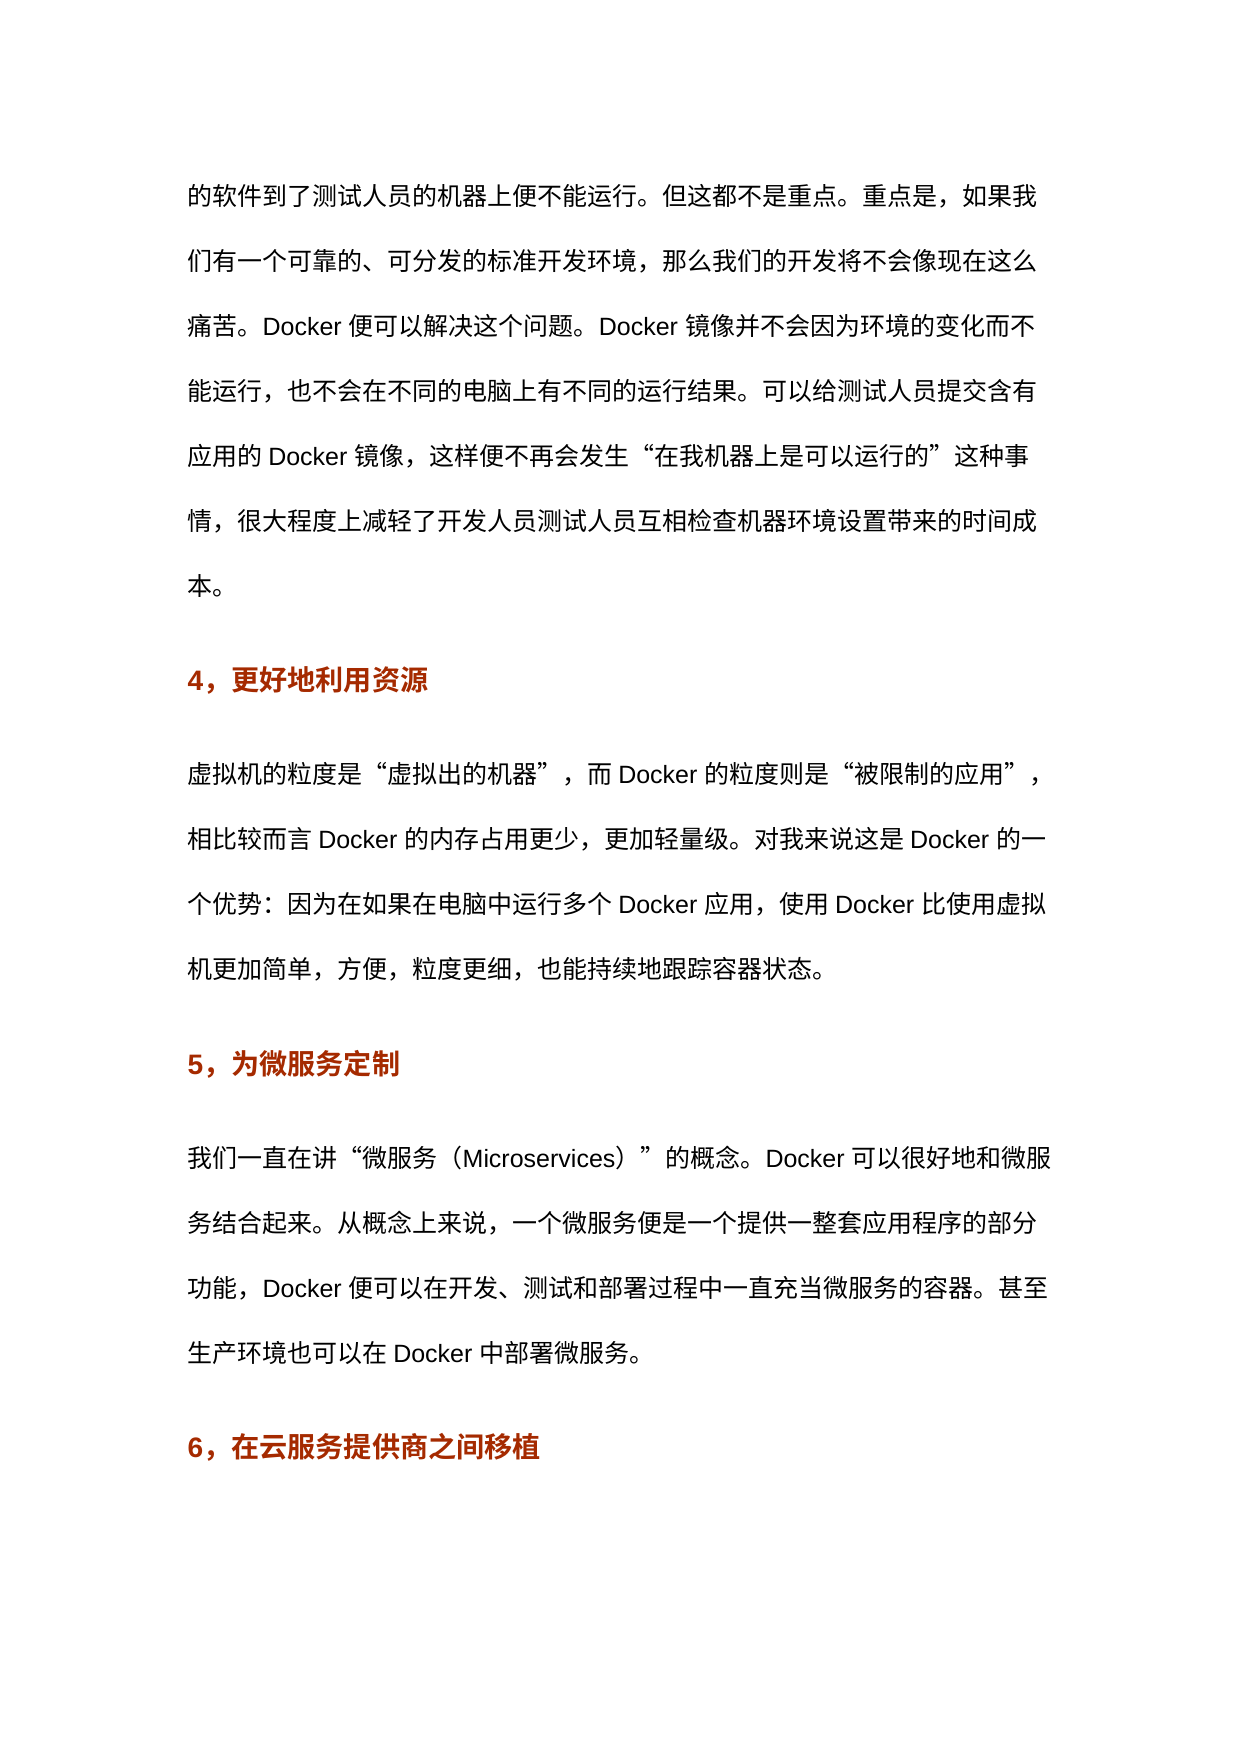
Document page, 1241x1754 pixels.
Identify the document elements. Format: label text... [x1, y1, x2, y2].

text 4，更好地利用资源 [187, 646, 1053, 711]
text 虚拟机的粒度是“虚拟出的机器”，而 Docker 的粒度则是“被限制的应用”，相比较而言 Docker 的内存占用更少，更加轻量级。对我来说这是 Docker 的一个优势：因为在如果在电脑中运行多个 Docker 应用，使用 Docker 比使用虚拟机更加简单，方便，粒度更细，也能持续地跟踪容器状态。 [187, 740, 1053, 1000]
text 5，为微服务定制 [187, 1029, 1053, 1094]
text 我们一直在讲“微服务（Microservices）”的概念。Docker 可以很好地和微服务结合起来。从概念上来说，一个微服务便是一个提供一整套应用程序的部分功能，Docker 便可以在开发、测试和部署过程中一直充当微服务的容器。甚至生产环境也可以在 Docker 中部署微服务。 [187, 1124, 1053, 1384]
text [187, 162, 1053, 617]
text 6，在云服务提供商之间移植 [187, 1413, 1053, 1478]
